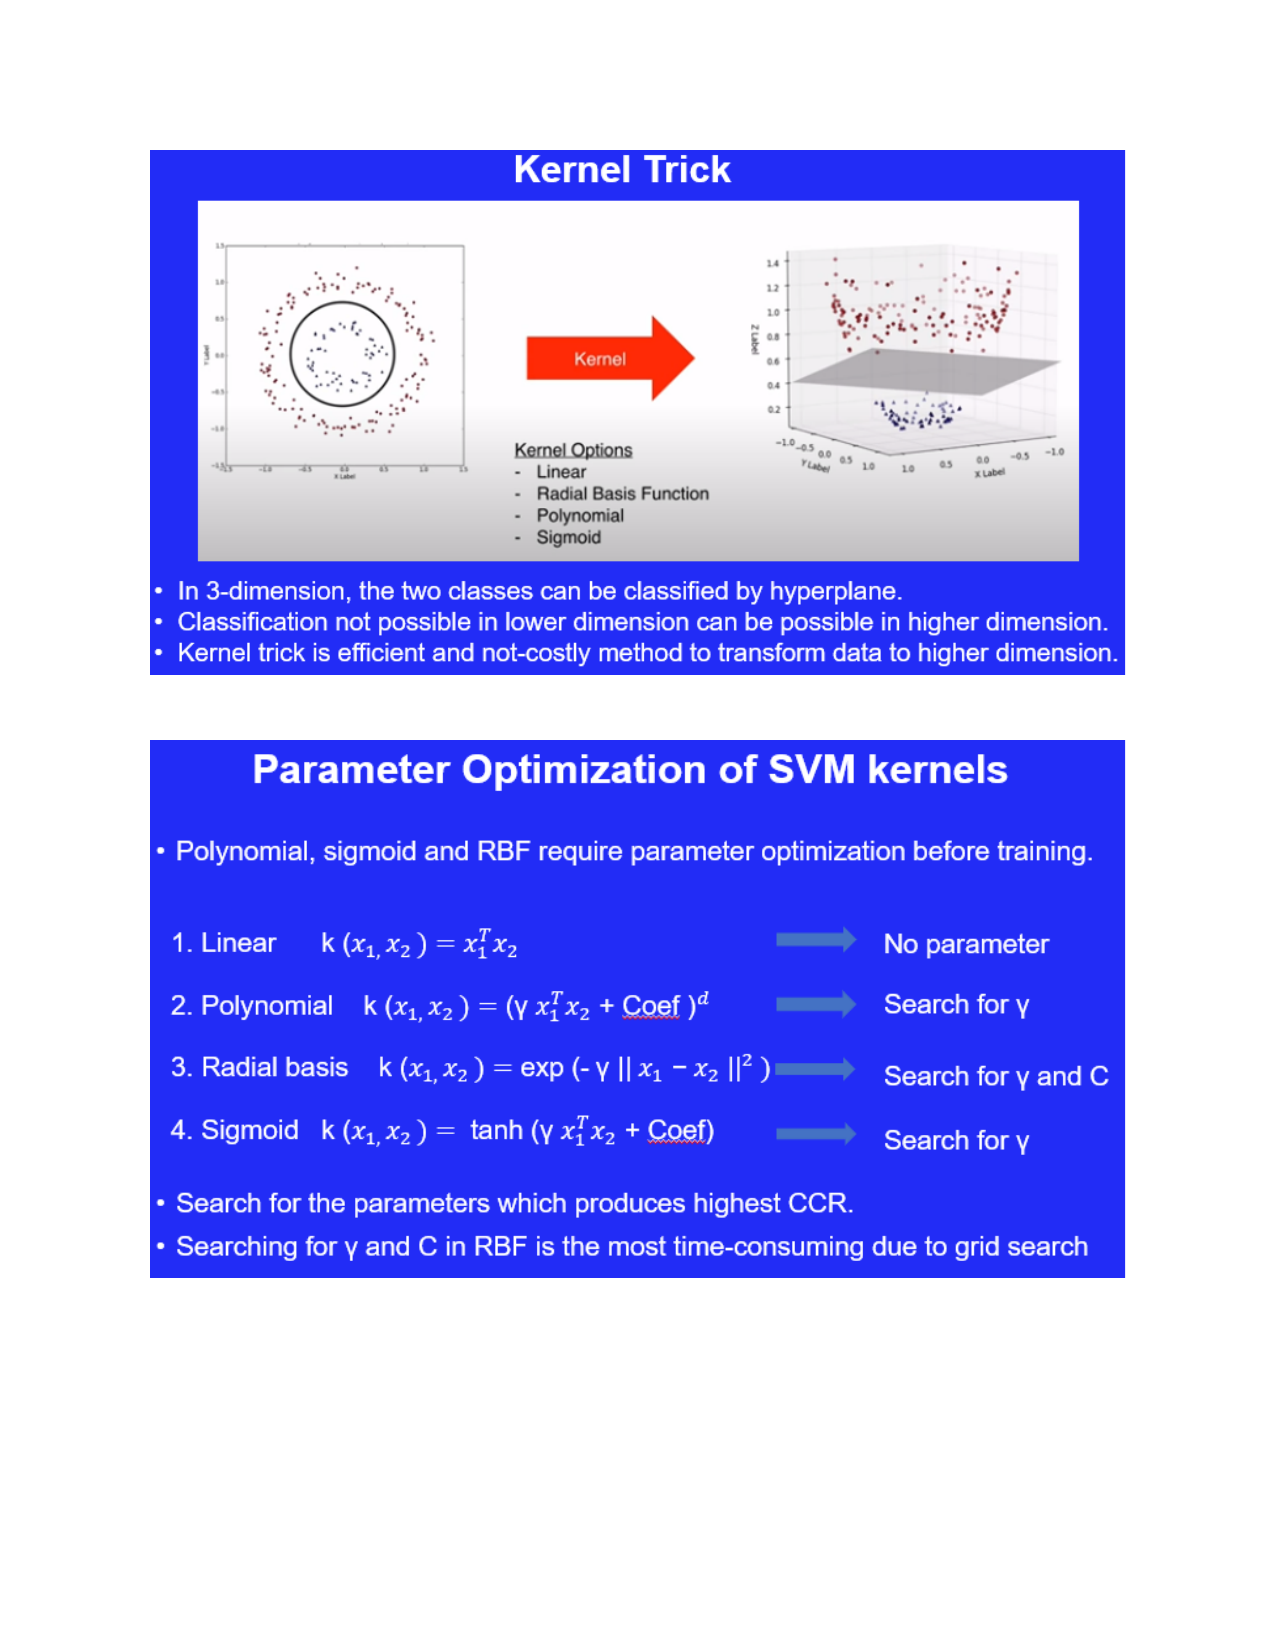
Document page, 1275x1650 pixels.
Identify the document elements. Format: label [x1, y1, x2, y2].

picture [150, 150, 1125, 675]
picture [150, 740, 1125, 1278]
